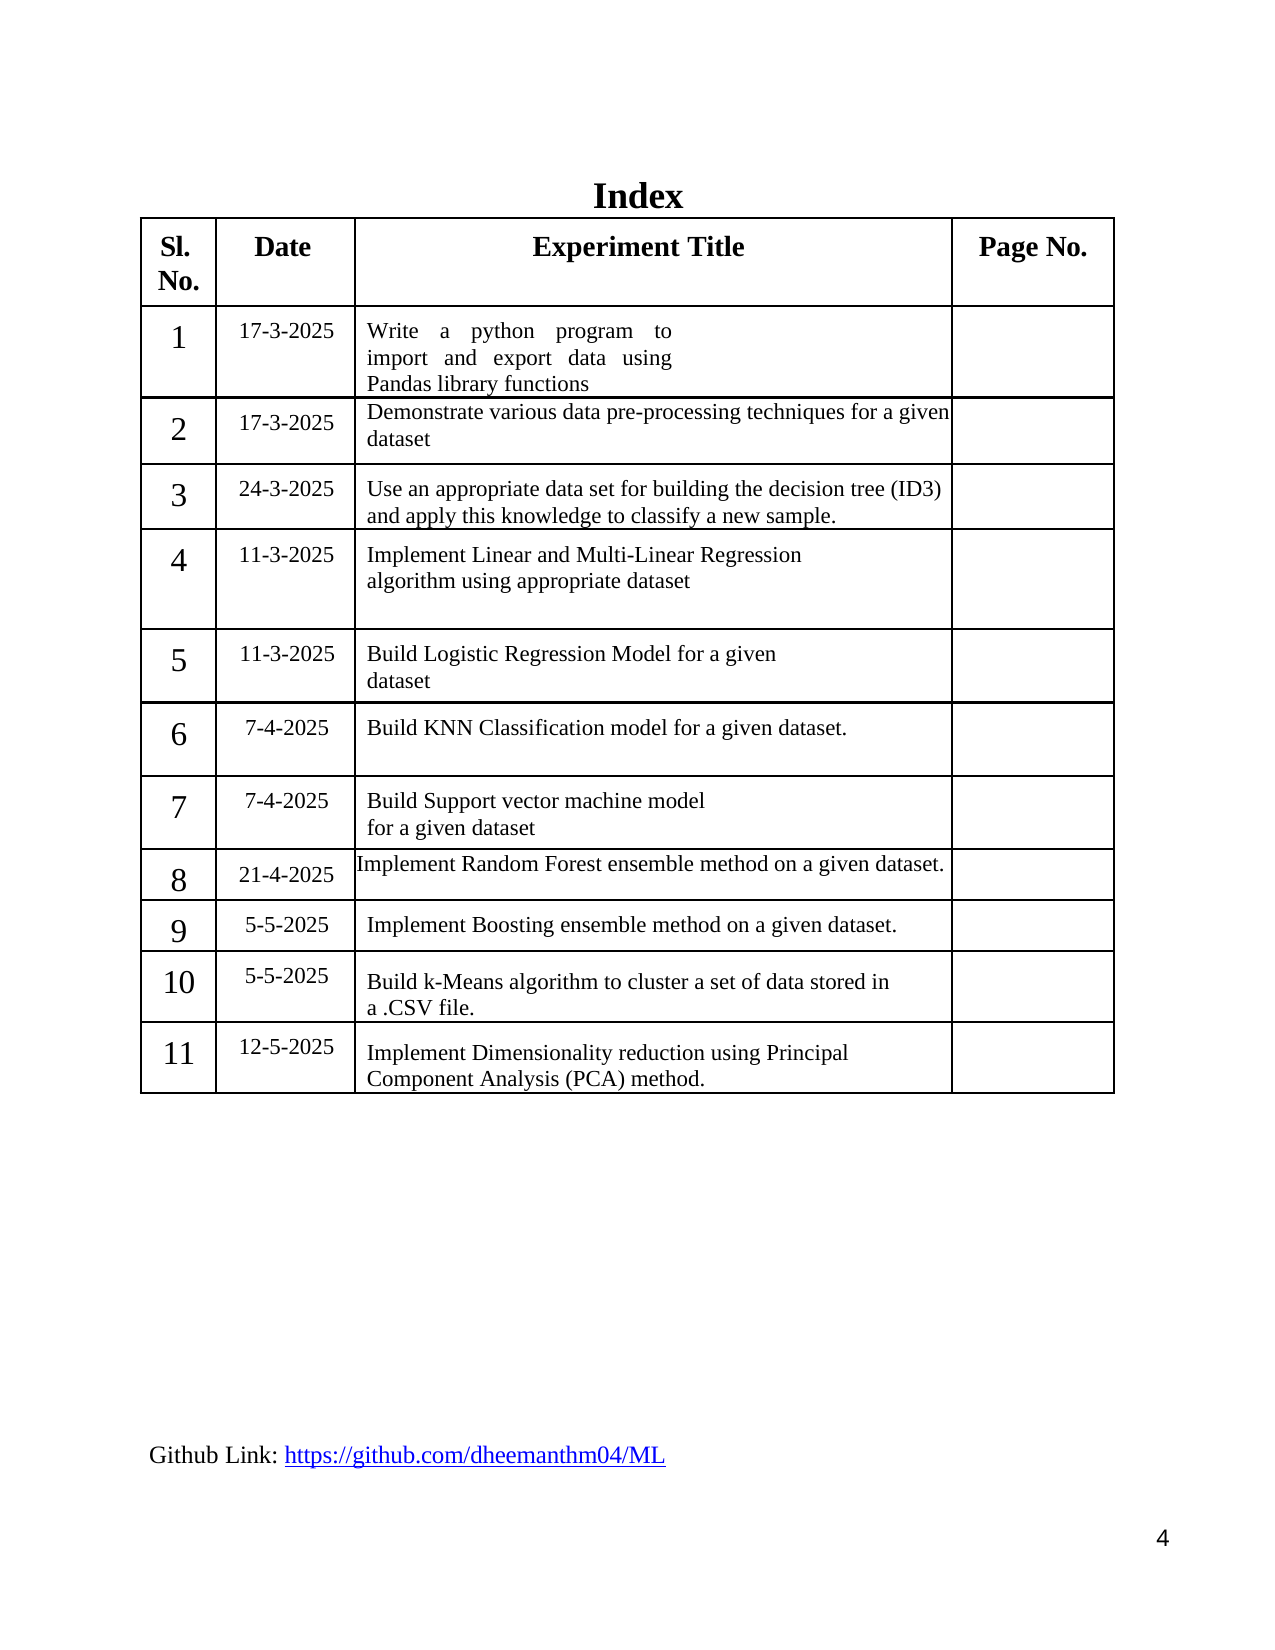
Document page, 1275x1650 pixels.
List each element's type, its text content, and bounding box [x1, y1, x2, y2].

table_cell 17-3-2025 [217, 307, 354, 396]
table_cell Implement Random Forest ensemble method on a given dataset. [356, 850, 951, 899]
text Github Link: https://github.com/dheemanthm04/ML [149, 1441, 1162, 1469]
table_cell [953, 399, 1113, 463]
table_cell 5 [142, 630, 215, 701]
table_cell 17-3-2025 [217, 399, 354, 463]
table_cell [953, 901, 1113, 950]
table_cell 11-3-2025 [217, 530, 354, 628]
table_cell 12-5-2025 [217, 1023, 354, 1092]
table_header Sl. No. [142, 219, 215, 305]
table_cell [953, 850, 1113, 899]
table_cell 7-4-2025 [217, 777, 354, 848]
table_cell Build k-Means algorithm to cluster a set of data stored in a .CSV file. [356, 952, 951, 1021]
table_cell 7-4-2025 [217, 704, 354, 775]
table_cell [953, 952, 1113, 1021]
table_cell 7 [142, 777, 215, 848]
table_cell [953, 307, 1113, 396]
table_cell 10 [142, 952, 215, 1021]
table_cell 5-5-2025 [217, 901, 354, 950]
table_cell Demonstrate various data pre-processing techniques for a given dataset [356, 399, 951, 463]
table_cell Implement Boosting ensemble method on a given dataset. [356, 901, 951, 950]
table_cell 2 [142, 399, 215, 463]
subtitle Index [203, 174, 1074, 217]
table_cell [953, 777, 1113, 848]
table_cell [953, 630, 1113, 701]
table_cell [953, 704, 1113, 775]
table_cell 5-5-2025 [217, 952, 354, 1021]
table_cell 9 [142, 901, 215, 950]
table_header Experiment Title [356, 219, 951, 305]
table_cell 11-3-2025 [217, 630, 354, 701]
table_cell Use an appropriate data set for building the decision tree (ID3) and apply this knowledge to classify a new sample. [356, 465, 951, 528]
table_cell 3 [142, 465, 215, 528]
table_cell 8 [142, 850, 215, 899]
table_header Page No. [953, 219, 1113, 305]
table_cell 6 [142, 704, 215, 775]
table_cell Build Logistic Regression Model for a given dataset [356, 630, 951, 701]
table_cell [953, 465, 1113, 528]
table_cell Write a python program to import and export data using Pandas library functions [356, 307, 951, 396]
table_cell Implement Linear and Multi-Linear Regression algorithm using appropriate dataset [356, 530, 951, 628]
table_cell Build Support vector machine model for a given dataset [356, 777, 951, 848]
table_cell 1 [142, 307, 215, 396]
table_header Date [217, 219, 354, 305]
table_cell 11 [142, 1023, 215, 1092]
table_cell [953, 1023, 1113, 1092]
table_cell 24-3-2025 [217, 465, 354, 528]
table_cell Build KNN Classification model for a given dataset. [356, 704, 951, 775]
table_cell Implement Dimensionality reduction using Principal Component Analysis (PCA) method. [356, 1023, 951, 1092]
table_cell [953, 530, 1113, 628]
table_cell 21-4-2025 [217, 850, 354, 899]
table_cell 4 [142, 530, 215, 628]
